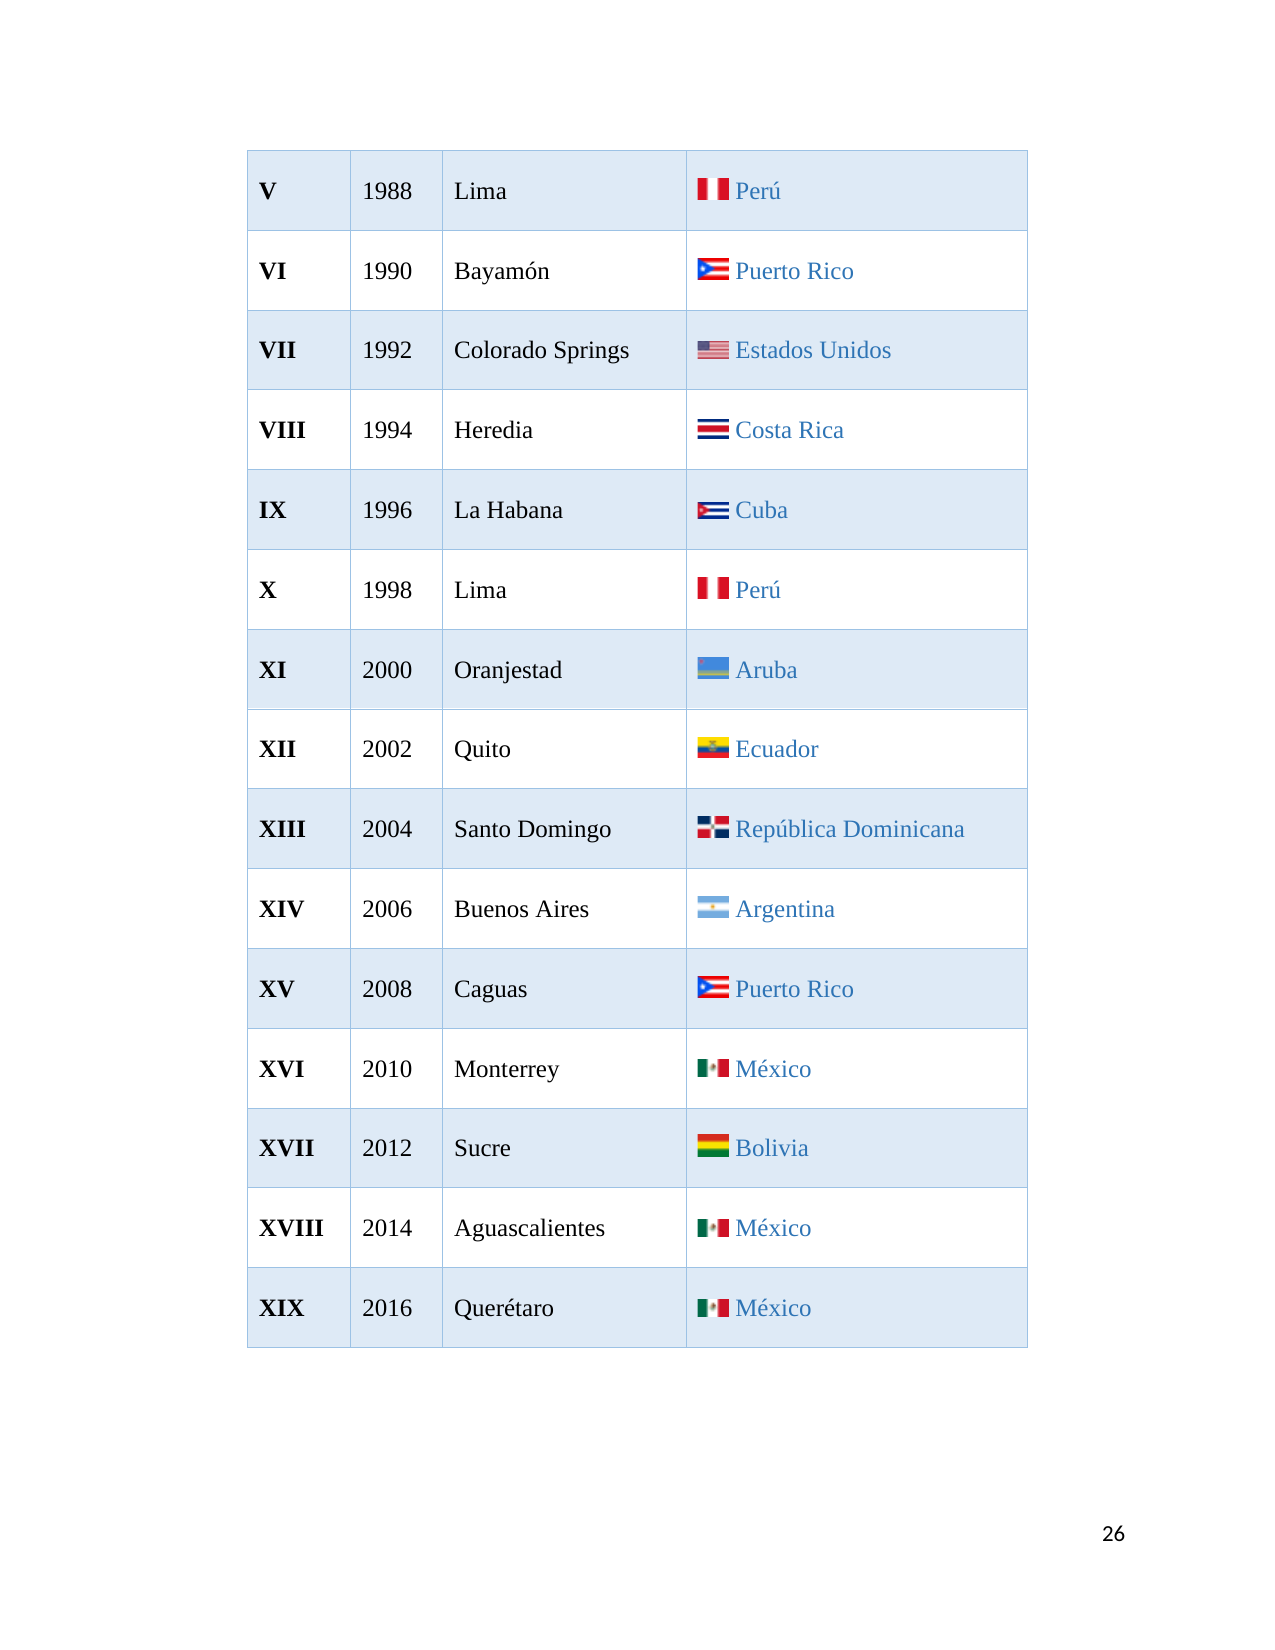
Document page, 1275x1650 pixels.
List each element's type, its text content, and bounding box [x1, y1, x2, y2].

table_cell Argentina [687, 869, 1027, 948]
picture [697, 258, 729, 280]
table_cell Lima [443, 151, 686, 230]
table_cell México [687, 1268, 1027, 1347]
table_cell XVIII [248, 1188, 350, 1267]
picture [697, 1059, 729, 1077]
picture [697, 341, 729, 359]
table_cell Buenos Aires [443, 869, 686, 948]
table_cell Quito [443, 710, 686, 788]
table_cell Costa Rica [687, 390, 1027, 469]
picture [697, 657, 729, 679]
table_cell Colorado Springs [443, 311, 686, 389]
table_cell Aruba [687, 630, 1027, 708]
table_cell 1988 [351, 151, 442, 230]
table_cell Puerto Rico [687, 231, 1027, 309]
picture [697, 1299, 729, 1317]
table_cell Bayamón [443, 231, 686, 309]
table_cell Puerto Rico [687, 949, 1027, 1028]
table_cell Ecuador [687, 710, 1027, 788]
table_cell Perú [687, 151, 1027, 230]
picture [697, 896, 729, 918]
picture [697, 976, 729, 998]
table_cell VII [248, 311, 350, 389]
picture [697, 577, 729, 599]
table_cell XIX [248, 1268, 350, 1347]
table_cell VIII [248, 390, 350, 469]
table_cell Estados Unidos [687, 311, 1027, 389]
table_cell 1996 [351, 470, 442, 549]
table_cell V [248, 151, 350, 230]
table_cell XIII [248, 789, 350, 868]
table_cell XII [248, 710, 350, 788]
table_cell Caguas [443, 949, 686, 1028]
table_cell XIV [248, 869, 350, 948]
picture [697, 816, 729, 838]
table_cell Monterrey [443, 1029, 686, 1107]
table_cell X [248, 550, 350, 629]
picture [697, 737, 729, 758]
table_cell 2006 [351, 869, 442, 948]
table_cell 2014 [351, 1188, 442, 1267]
table_cell México [687, 1188, 1027, 1267]
table_cell Heredia [443, 390, 686, 469]
table_cell Lima [443, 550, 686, 629]
table_cell IX [248, 470, 350, 549]
table_cell Aguascalientes [443, 1188, 686, 1267]
table_cell XVI [248, 1029, 350, 1107]
table_cell Sucre [443, 1109, 686, 1187]
table_cell XVII [248, 1109, 350, 1187]
picture [697, 178, 729, 200]
table_cell 2016 [351, 1268, 442, 1347]
table_cell México [687, 1029, 1027, 1107]
table_cell 2008 [351, 949, 442, 1028]
table_cell Santo Domingo [443, 789, 686, 868]
picture [697, 1134, 729, 1157]
table_cell VI [248, 231, 350, 309]
table_cell 1994 [351, 390, 442, 469]
table_cell 1998 [351, 550, 442, 629]
table_cell Cuba [687, 470, 1027, 549]
picture [697, 502, 729, 519]
table_cell Perú [687, 550, 1027, 629]
table_cell 2000 [351, 630, 442, 708]
table_cell 2002 [351, 710, 442, 788]
picture [697, 1219, 729, 1237]
table_cell Bolivia [687, 1109, 1027, 1187]
table_cell República Dominicana [687, 789, 1027, 868]
table_cell Querétaro [443, 1268, 686, 1347]
table_cell 2010 [351, 1029, 442, 1107]
table_cell Oranjestad [443, 630, 686, 708]
table_cell 1992 [351, 311, 442, 389]
table_cell XV [248, 949, 350, 1028]
table_cell 2004 [351, 789, 442, 868]
picture [697, 419, 729, 439]
table_cell XI [248, 630, 350, 708]
table_cell 2012 [351, 1109, 442, 1187]
table_cell 1990 [351, 231, 442, 309]
table_cell La Habana [443, 470, 686, 549]
